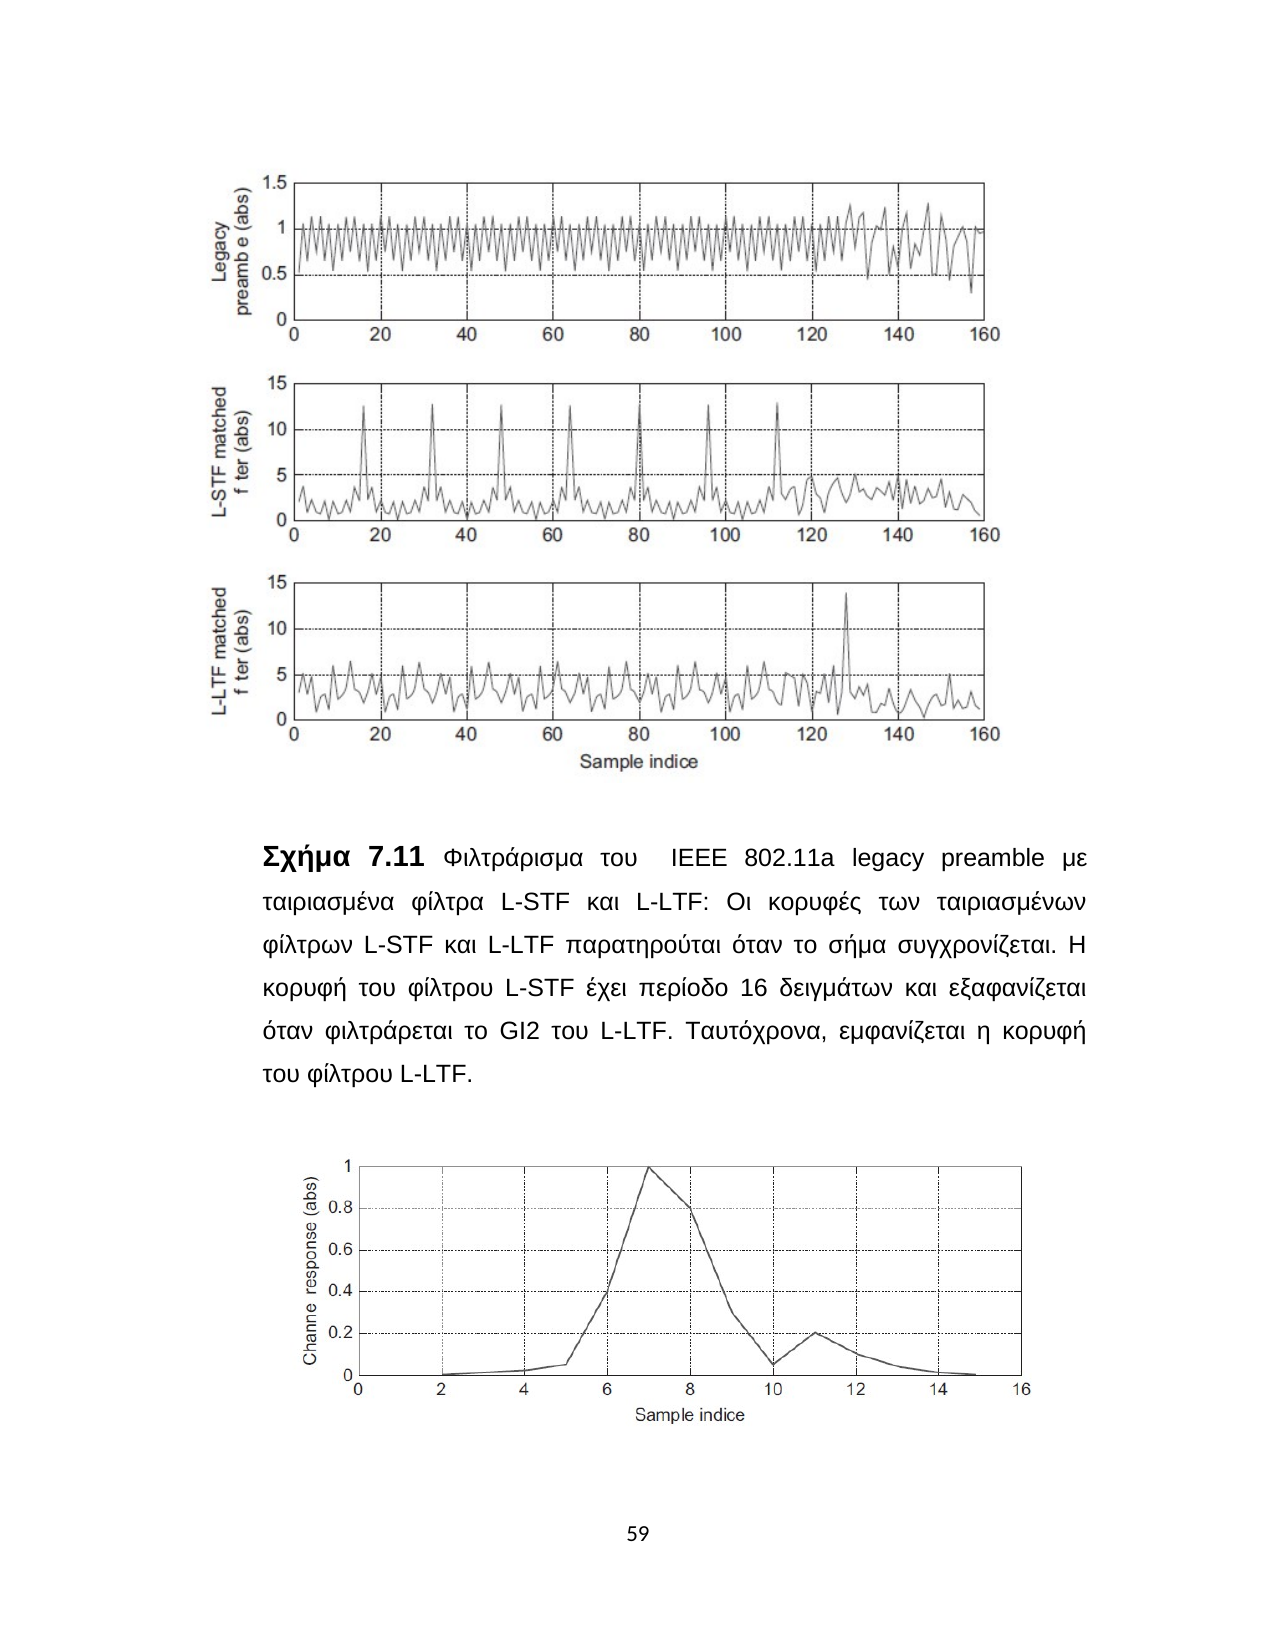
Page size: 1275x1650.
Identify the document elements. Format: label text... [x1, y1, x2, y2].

text Σχήμα 7.11 Φιλτράρισμα του IEEE 802.11a legacy preamble με ταιριασμένα φίλτρα L-STF και L-LTF: Οι κορυφές των ταιριασμένων φίλτρων L-STF και L-LTF παρατηρούται όταν το σήμα συγχρονίζεται. Η κορυφή του φίλτρου L-STF έχει περίοδο 16 δειγμάτων και εξαφανίζεται όταν φιλτράρεται το GI2 του L-LTF. Ταυτόχρονα, εμφανίζεται η κορυφή του φίλτρου L-LTF. [262, 839, 1087, 1088]
picture [262, 1145, 1149, 1429]
picture [187, 150, 1052, 783]
